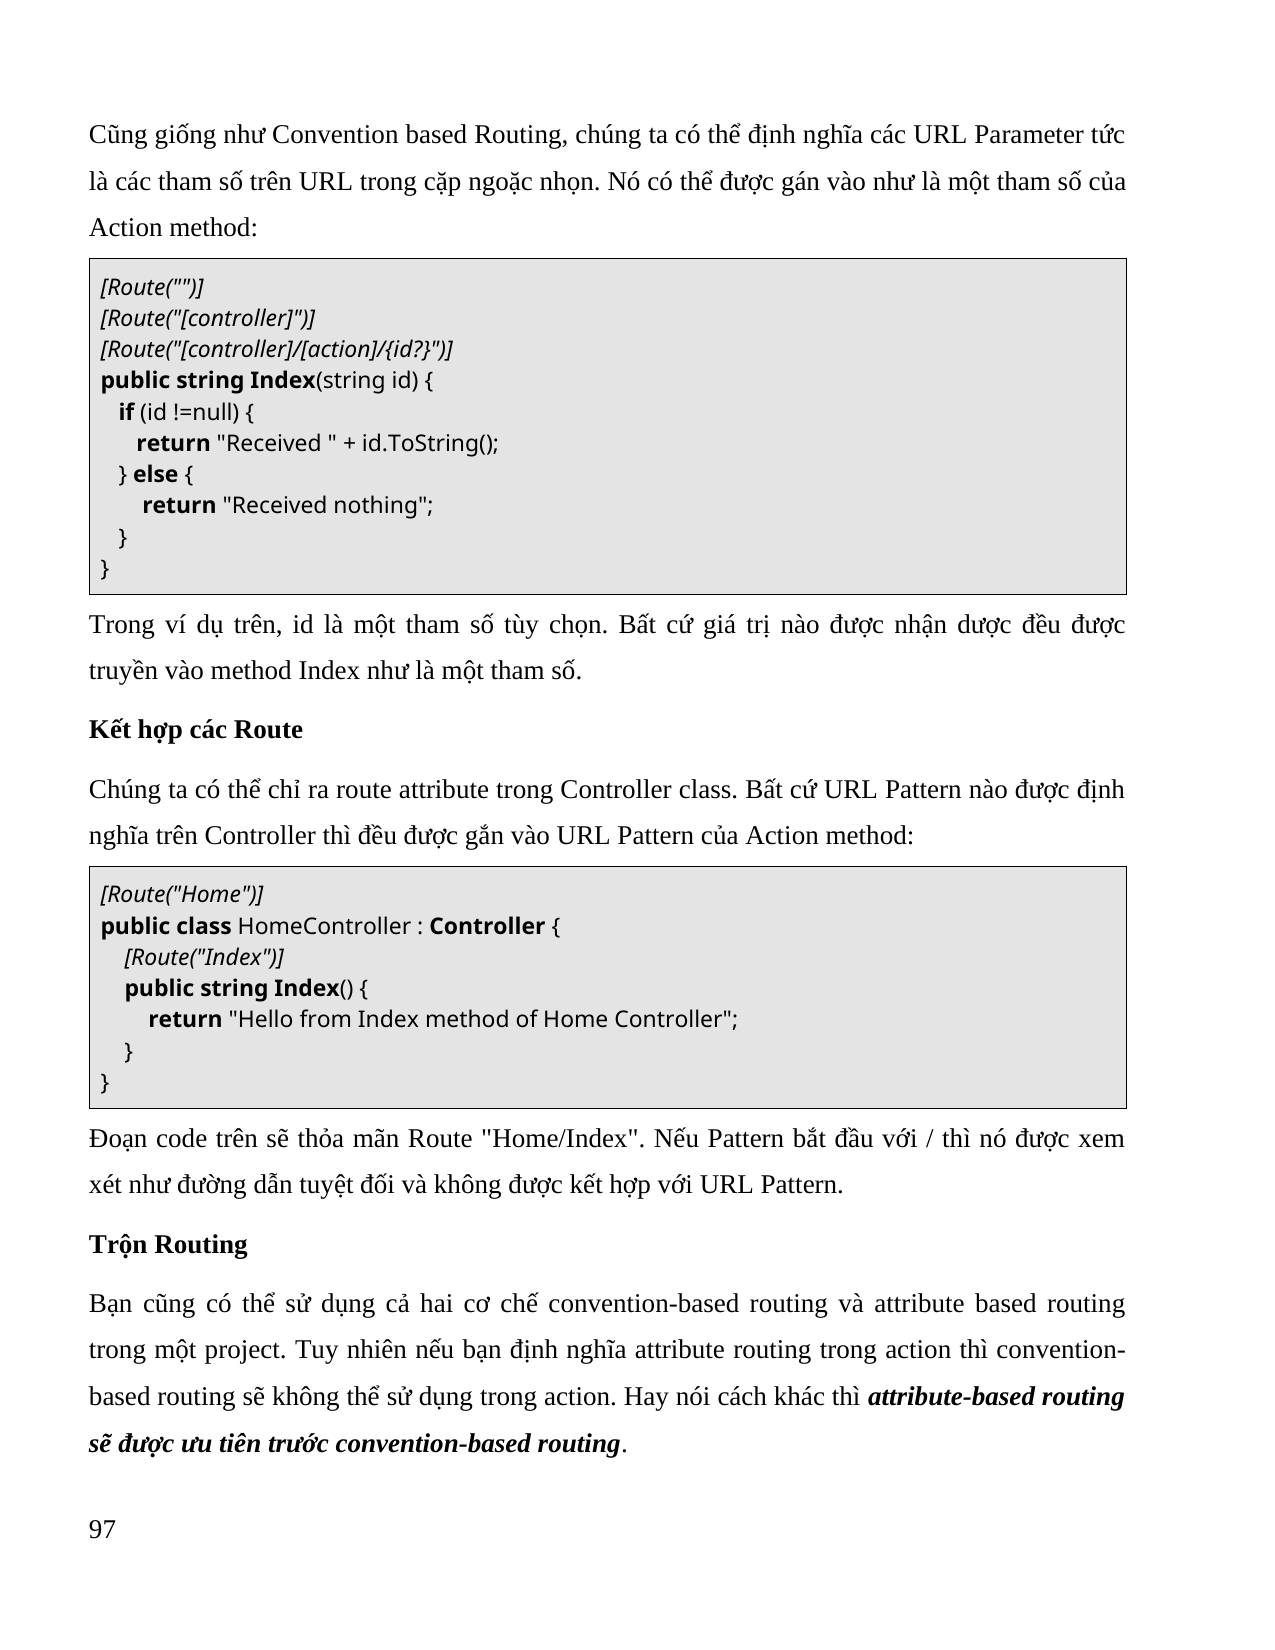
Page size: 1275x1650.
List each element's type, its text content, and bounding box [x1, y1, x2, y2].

text Trộn Routing [89, 1228, 1127, 1259]
text Cũng giống như Convention based Routing, chúng ta có thể định nghĩa các URL Parameter tức là các tham số trên URL trong cặp ngoặc nhọn. Nó có thể được gán vào như là một tham số của Action method: [89, 118, 1127, 243]
table_header [Route("")] [Route("[controller]")] [Route("[controller]/[action]/{id?}")] public string Index(string id) { if (id !=null) { return "Received " + id.ToString(); } else { return "Received nothing"; } } [90, 259, 1126, 594]
table_header [Route("Home")] public class HomeController : Controller { [Route("Index")] public string Index() { return "Hello from Index method of Home Controller"; } } [90, 867, 1126, 1108]
text Chúng ta có thể chỉ ra route attribute trong Controller class. Bất cứ URL Pattern nào được định nghĩa trên Controller thì đều được gắn vào URL Pattern của Action method: [89, 773, 1127, 851]
text Trong ví dụ trên, id là một tham số tùy chọn. Bất cứ giá trị nào được nhận dược đều được truyền vào method Index như là một tham số. [89, 608, 1127, 686]
text Kết hợp các Route [89, 713, 1127, 745]
text Đoạn code trên sẽ thỏa mãn Route "Home/Index". Nếu Pattern bắt đầu với / thì nó được xem xét như đường dẫn tuyệt đối và không được kết hợp với URL Pattern. [89, 1122, 1127, 1200]
text Bạn cũng có thể sử dụng cả hai cơ chế convention-based routing và attribute based routing trong một project. Tuy nhiên nếu bạn định nghĩa attribute routing trong action thì convention-based routing sẽ không thể sử dụng trong action. Hay nói cách khác thì attribute-based routing sẽ được ưu tiên trước convention-based routing. [89, 1287, 1127, 1458]
